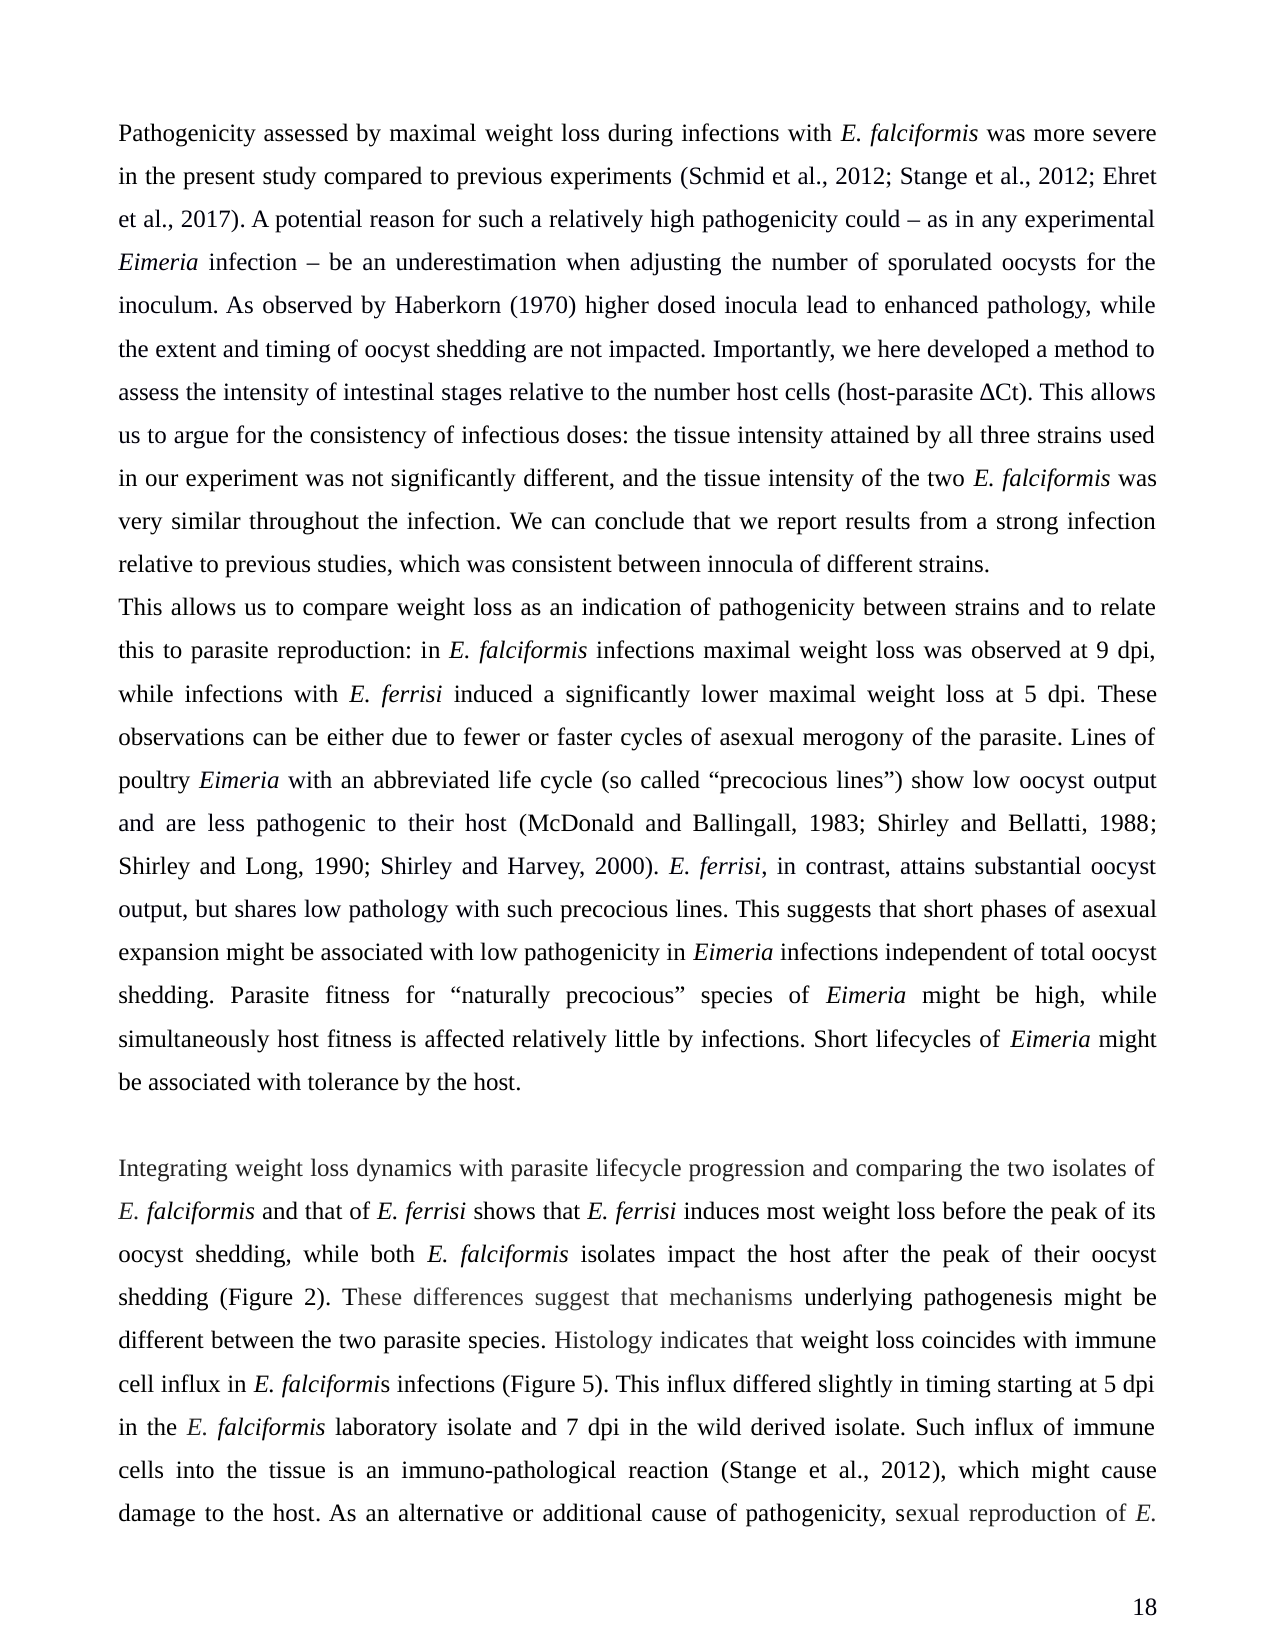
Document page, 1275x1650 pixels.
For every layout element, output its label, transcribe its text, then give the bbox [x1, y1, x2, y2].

text Pathogenicity assessed by maximal weight loss during infections with E. falciformis was more severe in the present study compared to previous experiments (Schmid et al., 2012; Stange et al., 2012; Ehret et al., 2017). A potential reason for such a relatively high pathogenicity could – as in any experimental Eimeria infection – be an underestimation when adjusting the number of sporulated oocysts for the inoculum. As observed by Haberkorn (1970) higher dosed inocula lead to enhanced pathology, while the extent and timing of oocyst shedding are not impacted. Importantly, we here developed a method to assess the intensity of intestinal stages relative to the number host cells (host-parasite ∆Ct). This allows us to argue for the consistency of infectious doses: the tissue intensity attained by all three strains used in our experiment was not significantly different, and the tissue intensity of the two E. falciformis was very similar throughout the infection. We can conclude that we report results from a strong infection relative to previous studies, which was consistent between innocula of different strains. [118, 118, 1157, 578]
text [118, 1153, 1157, 1527]
text This allows us to compare weight loss as an indication of pathogenicity between strains and to relate this to parasite reproduction: in E. falciformis infections maximal weight loss was observed at 9 dpi, while infections with E. ferrisi induced a significantly lower maximal weight loss at 5 dpi. These observations can be either due to fewer or faster cycles of asexual merogony of the parasite. Lines of poultry Eimeria with an abbreviated life cycle (so called “precocious lines”) show low oocyst output and are less pathogenic to their host (McDonald and Ballingall, 1983; Shirley and Bellatti, 1988; Shirley and Long, 1990; Shirley and Harvey, 2000). E. ferrisi, in contrast, attains substantial oocyst output, but shares low pathology with such precocious lines. This suggests that short phases of asexual expansion might be associated with low pathogenicity in Eimeria infections independent of total oocyst shedding. Parasite fitness for “naturally precocious” species of Eimeria might be high, while simultaneously host fitness is affected relatively little by infections. Short lifecycles of Eimeria might be associated with tolerance by the host. [118, 592, 1157, 1096]
